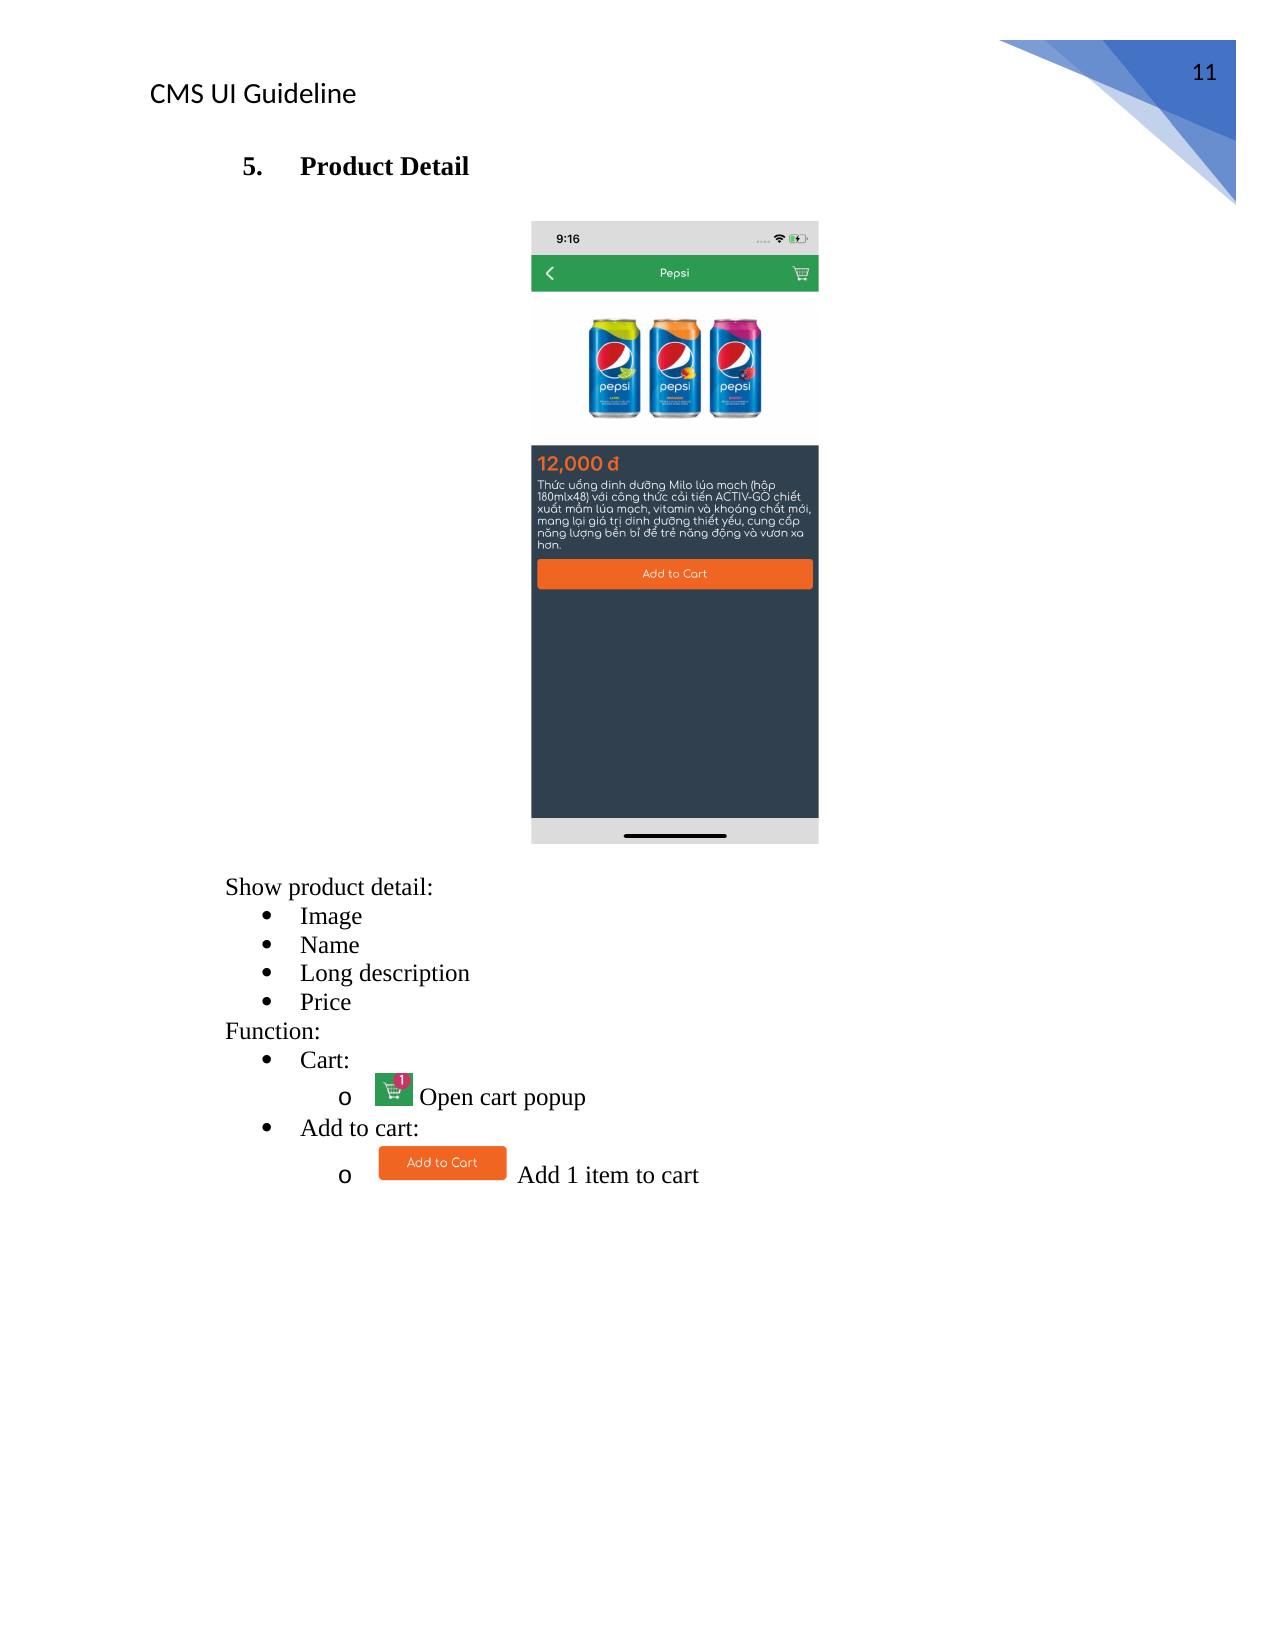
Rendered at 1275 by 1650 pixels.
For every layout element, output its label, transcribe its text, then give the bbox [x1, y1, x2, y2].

list Add to cart: [262, 1113, 1125, 1142]
list Image [262, 901, 1125, 930]
list Cart: [262, 1045, 1125, 1073]
picture [375, 1073, 413, 1106]
picture [375, 1141, 511, 1184]
picture [531, 221, 819, 844]
subtitle Product Detail [262, 150, 1125, 181]
picture [997, 40, 1236, 206]
list Price [262, 987, 1125, 1016]
list Long description [262, 958, 1125, 987]
text Function: [150, 1016, 1125, 1045]
list Name [262, 930, 1125, 958]
text Show product detail: [225, 872, 1125, 901]
list Open cart popup [337, 1073, 1125, 1113]
list Add 1 item to cart [337, 1142, 1125, 1191]
